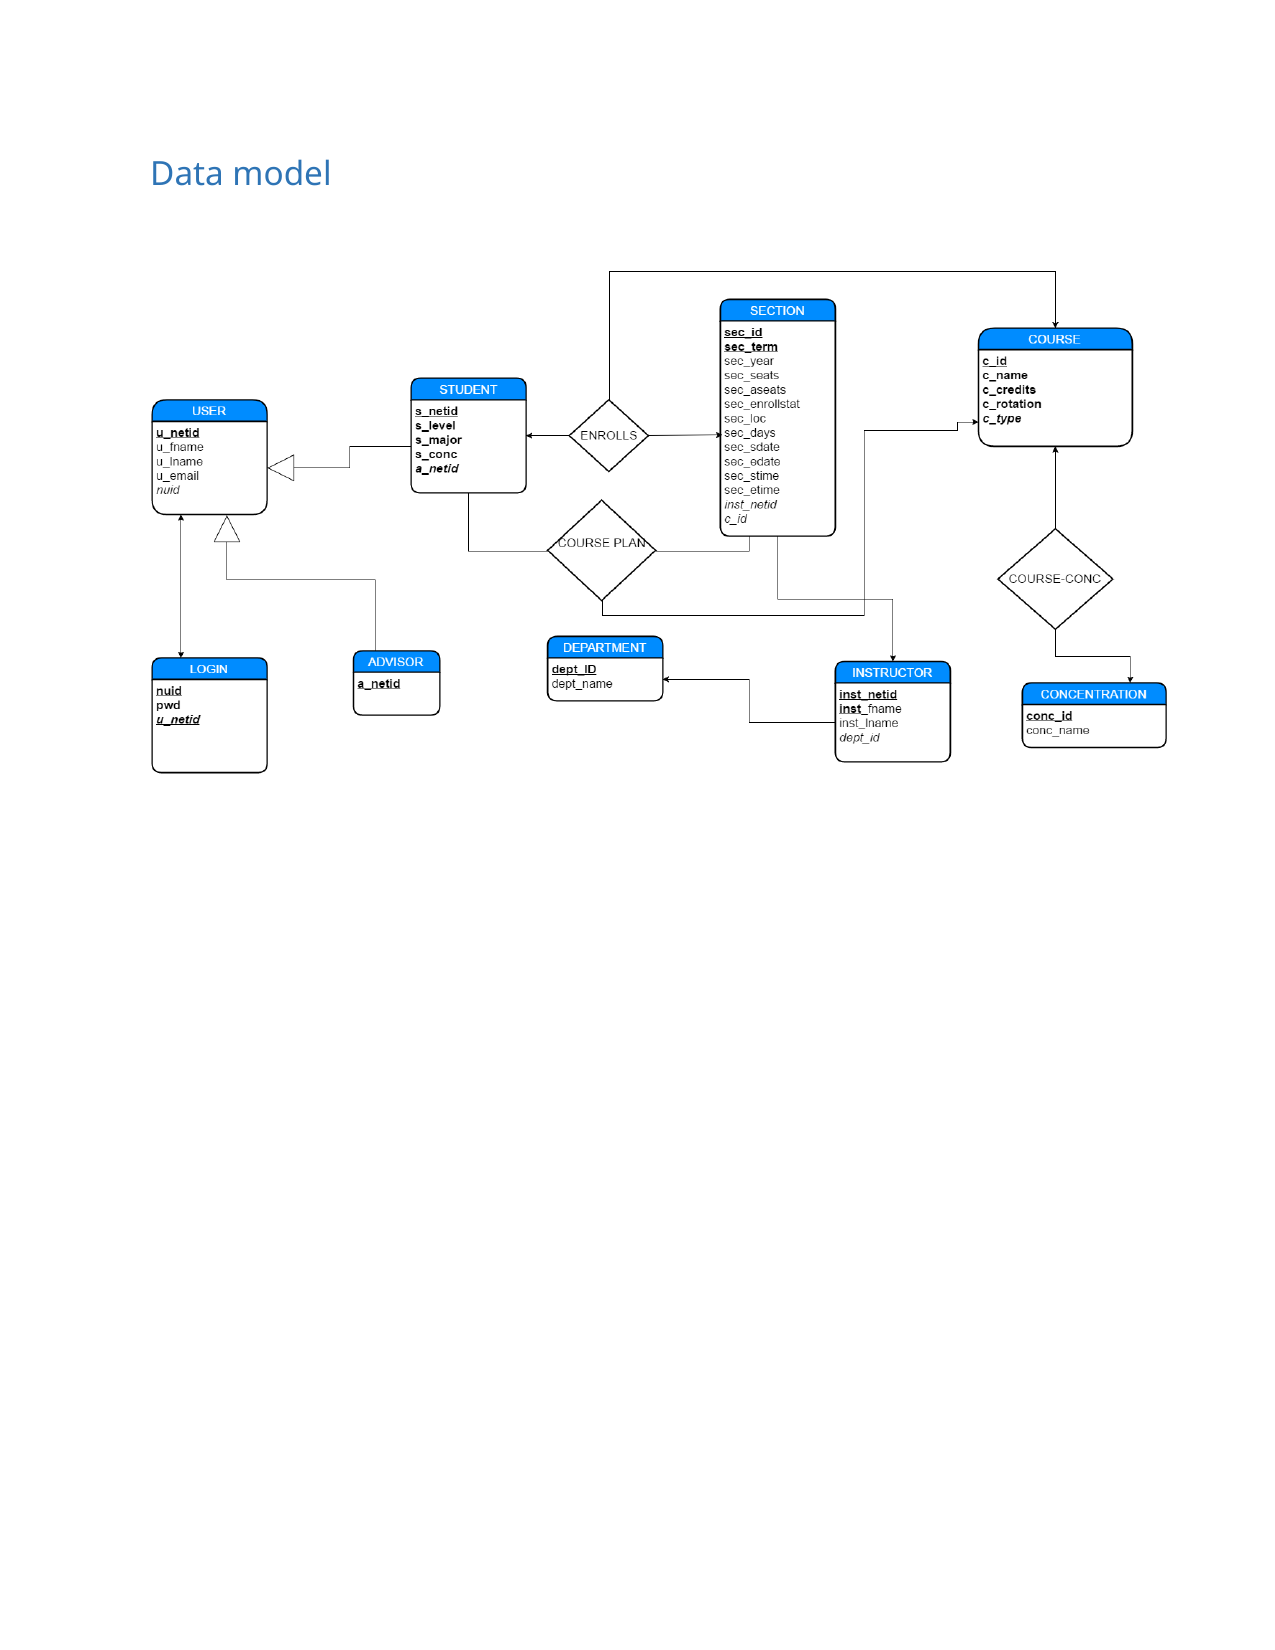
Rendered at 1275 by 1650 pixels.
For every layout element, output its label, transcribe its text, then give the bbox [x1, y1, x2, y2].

subtitle Data model [150, 150, 1125, 195]
